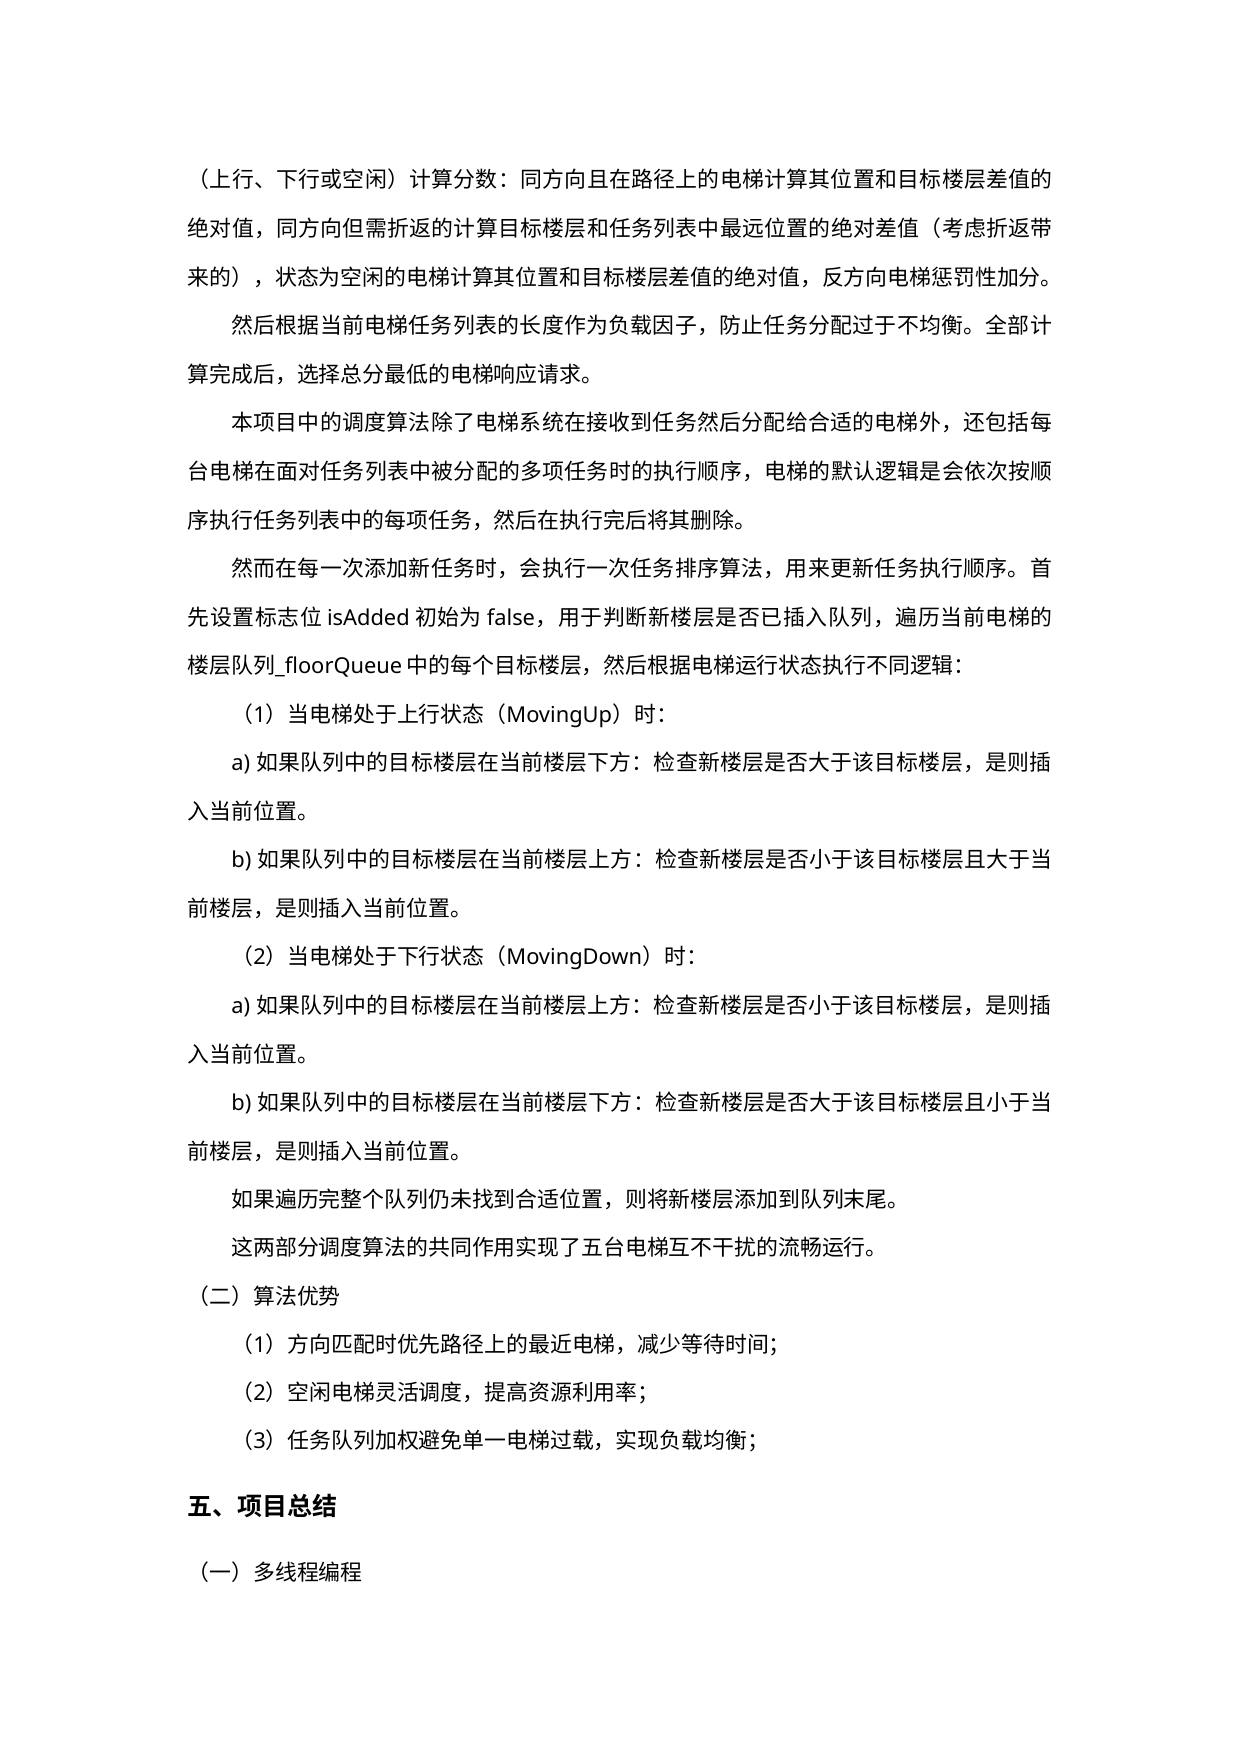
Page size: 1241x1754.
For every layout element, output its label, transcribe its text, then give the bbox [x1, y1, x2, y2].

text （二）算法优势 [187, 1278, 1053, 1311]
text 如果遍历完整个队列仍未找到合适位置，则将新楼层添加到队列末尾。 [187, 1182, 1053, 1214]
text （1）当电梯处于上行状态（MovingUp）时： [187, 697, 1053, 729]
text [187, 162, 1053, 292]
text 本项目中的调度算法除了电梯系统在接收到任务然后分配给合适的电梯外，还包括每台电梯在面对任务列表中被分配的多项任务时的执行顺序，电梯的默认逻辑是会依次按顺序执行任务列表中的每项任务，然后在执行完后将其删除。 [187, 405, 1053, 535]
text 这两部分调度算法的共同作用实现了五台电梯互不干扰的流畅运行。 [187, 1230, 1053, 1262]
text b) 如果队列中的目标楼层在当前楼层上方：检查新楼层是否小于该目标楼层且大于当前楼层，是则插入当前位置。 [187, 842, 1053, 923]
text a) 如果队列中的目标楼层在当前楼层上方：检查新楼层是否小于该目标楼层，是则插入当前位置。 [187, 987, 1053, 1069]
text b) 如果队列中的目标楼层在当前楼层下方：检查新楼层是否大于该目标楼层且小于当前楼层，是则插入当前位置。 [187, 1084, 1053, 1166]
text 五、项目总结 [187, 1472, 1053, 1537]
text （一）多线程编程 [187, 1555, 1053, 1587]
text （2）当电梯处于下行状态（MovingDown）时： [187, 939, 1053, 972]
text 然后根据当前电梯任务列表的长度作为负载因子，防止任务分配过于不均衡。全部计算完成后，选择总分最低的电梯响应请求。 [187, 308, 1053, 389]
text a) 如果队列中的目标楼层在当前楼层下方：检查新楼层是否大于该目标楼层，是则插入当前位置。 [187, 745, 1053, 826]
text （1）方向匹配时优先路径上的最近电梯，减少等待时间； [187, 1327, 1053, 1359]
text （2）空闲电梯灵活调度，提高资源利用率； [187, 1375, 1053, 1407]
text 然而在每一次添加新任务时，会执行一次任务排序算法，用来更新任务执行顺序。首先设置标志位isAdded初始为false，用于判断新楼层是否已插入队列，遍历当前电梯的楼层队列_floorQueue中的每个目标楼层，然后根据电梯运行状态执行不同逻辑： [187, 551, 1053, 681]
text （3）任务队列加权避免单一电梯过载，实现负载均衡； [187, 1423, 1053, 1456]
